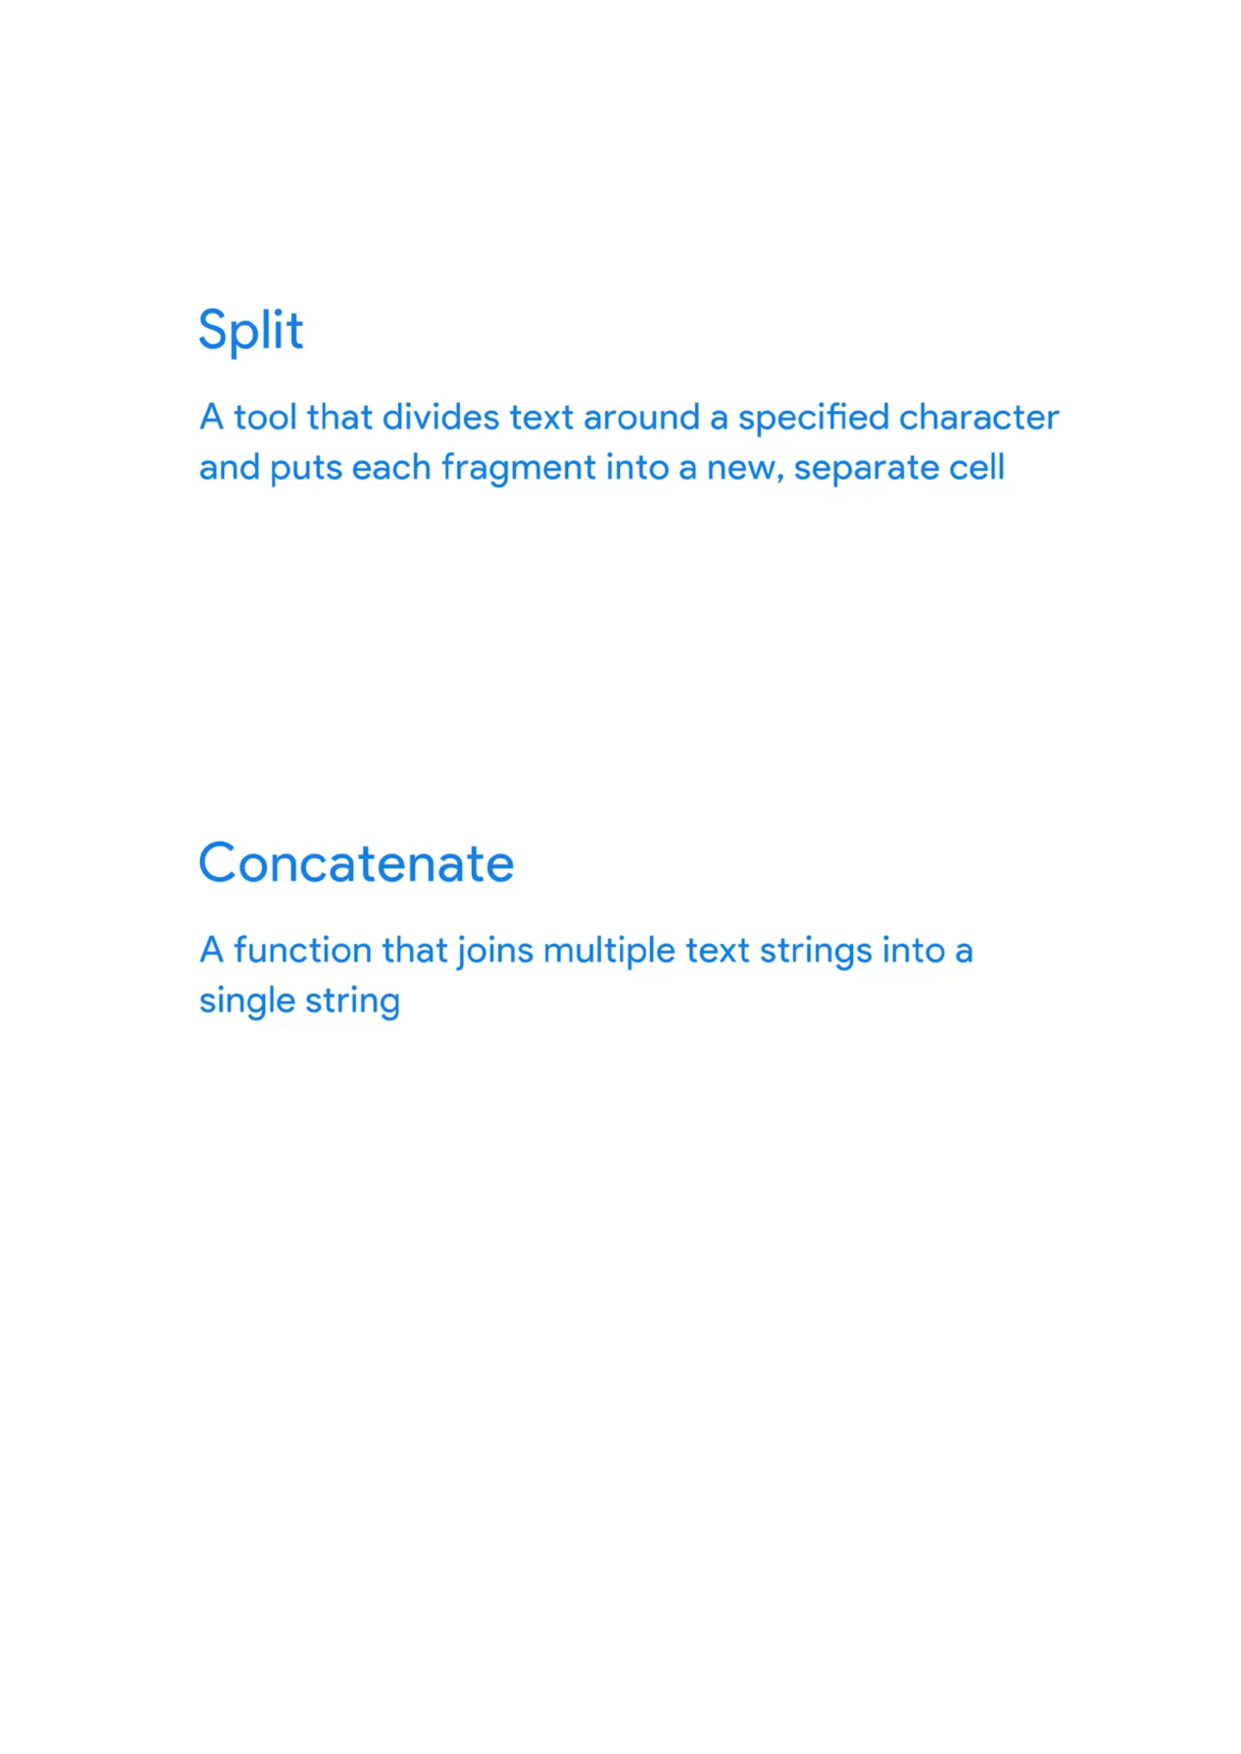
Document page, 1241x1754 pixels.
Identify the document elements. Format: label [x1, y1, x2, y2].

picture [150, 683, 1091, 1213]
picture [150, 150, 1091, 680]
